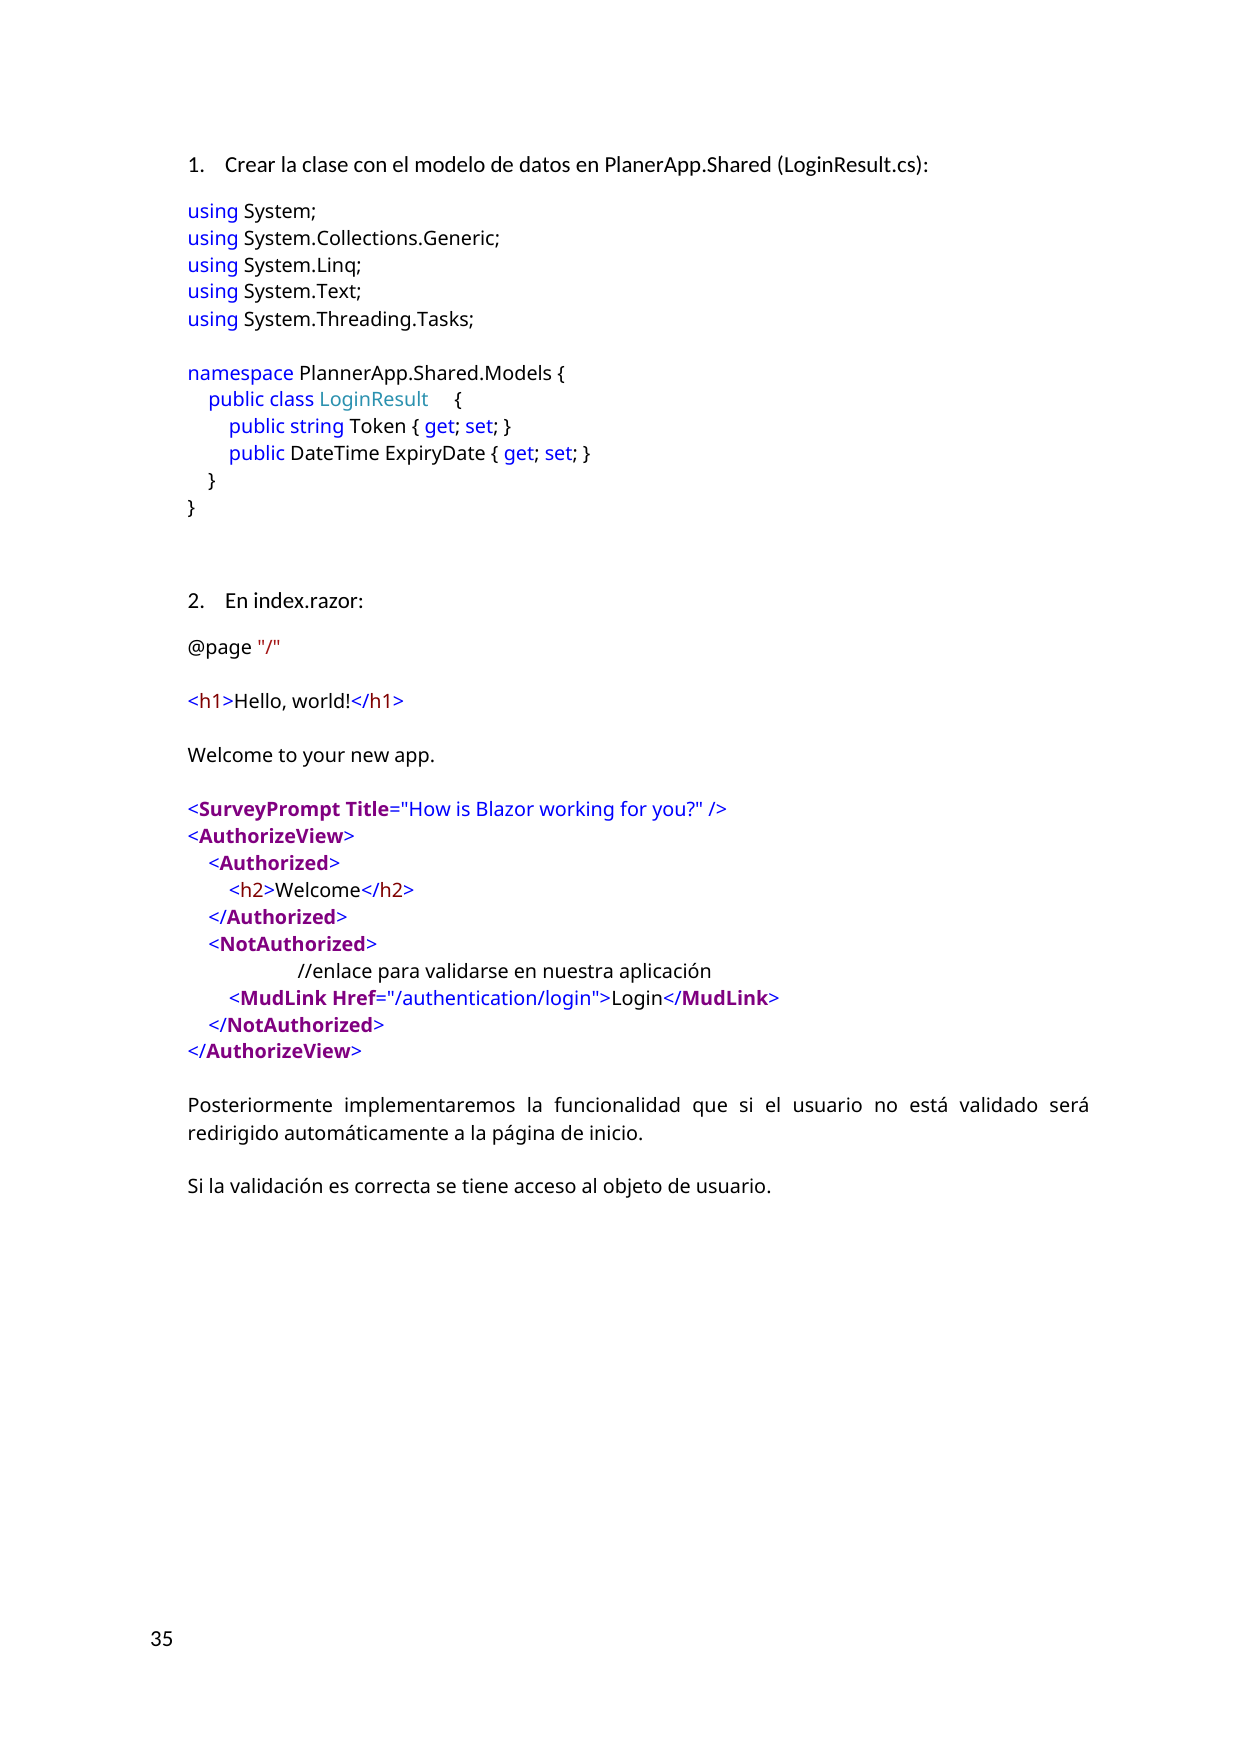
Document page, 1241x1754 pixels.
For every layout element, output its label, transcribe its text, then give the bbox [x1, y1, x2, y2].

text public string Token { get; set; } [187, 413, 1090, 440]
text using System.Text; [187, 278, 1090, 305]
text <AuthorizeView> [187, 822, 1090, 849]
text <h2>Welcome</h2> [187, 876, 1090, 903]
text using System.Threading.Tasks; [187, 305, 1090, 332]
text } [187, 494, 1090, 521]
text public class LoginResult { [187, 386, 1090, 413]
text <h1>Hello, world!</h1> [187, 687, 1090, 714]
text <Authorized> [187, 849, 1090, 876]
text <NotAuthorized> [187, 930, 1090, 957]
text namespace PlannerApp.Shared.Models { [187, 359, 1090, 386]
text using System.Linq; [187, 251, 1090, 278]
text using System; [187, 197, 1090, 224]
text //enlace para validarse en nuestra aplicación [187, 957, 1090, 984]
text <MudLink Href="/authentication/login">Login</MudLink> [187, 984, 1090, 1011]
text Welcome to your new app. [187, 741, 1090, 768]
text Posteriormente implementaremos la funcionalidad que si el usuario no está validado será redirigido automáticamente a la página de inicio. [187, 1092, 1090, 1146]
text </NotAuthorized> [187, 1011, 1090, 1038]
list Crear la clase con el modelo de datos en PlanerApp.Shared (LoginResult.cs): [187, 150, 1090, 178]
text </Authorized> [187, 903, 1090, 930]
text } [187, 467, 1090, 494]
text Si la validación es correcta se tiene acceso al objeto de usuario. [187, 1173, 1090, 1200]
text using System.Collections.Generic; [187, 224, 1090, 251]
text @page "/" [187, 633, 1090, 660]
text public DateTime ExpiryDate { get; set; } [187, 440, 1090, 467]
list En index.razor: [187, 586, 1090, 614]
text </AuthorizeView> [187, 1038, 1090, 1065]
text <SurveyPrompt Title="How is Blazor working for you?" /> [187, 795, 1090, 822]
